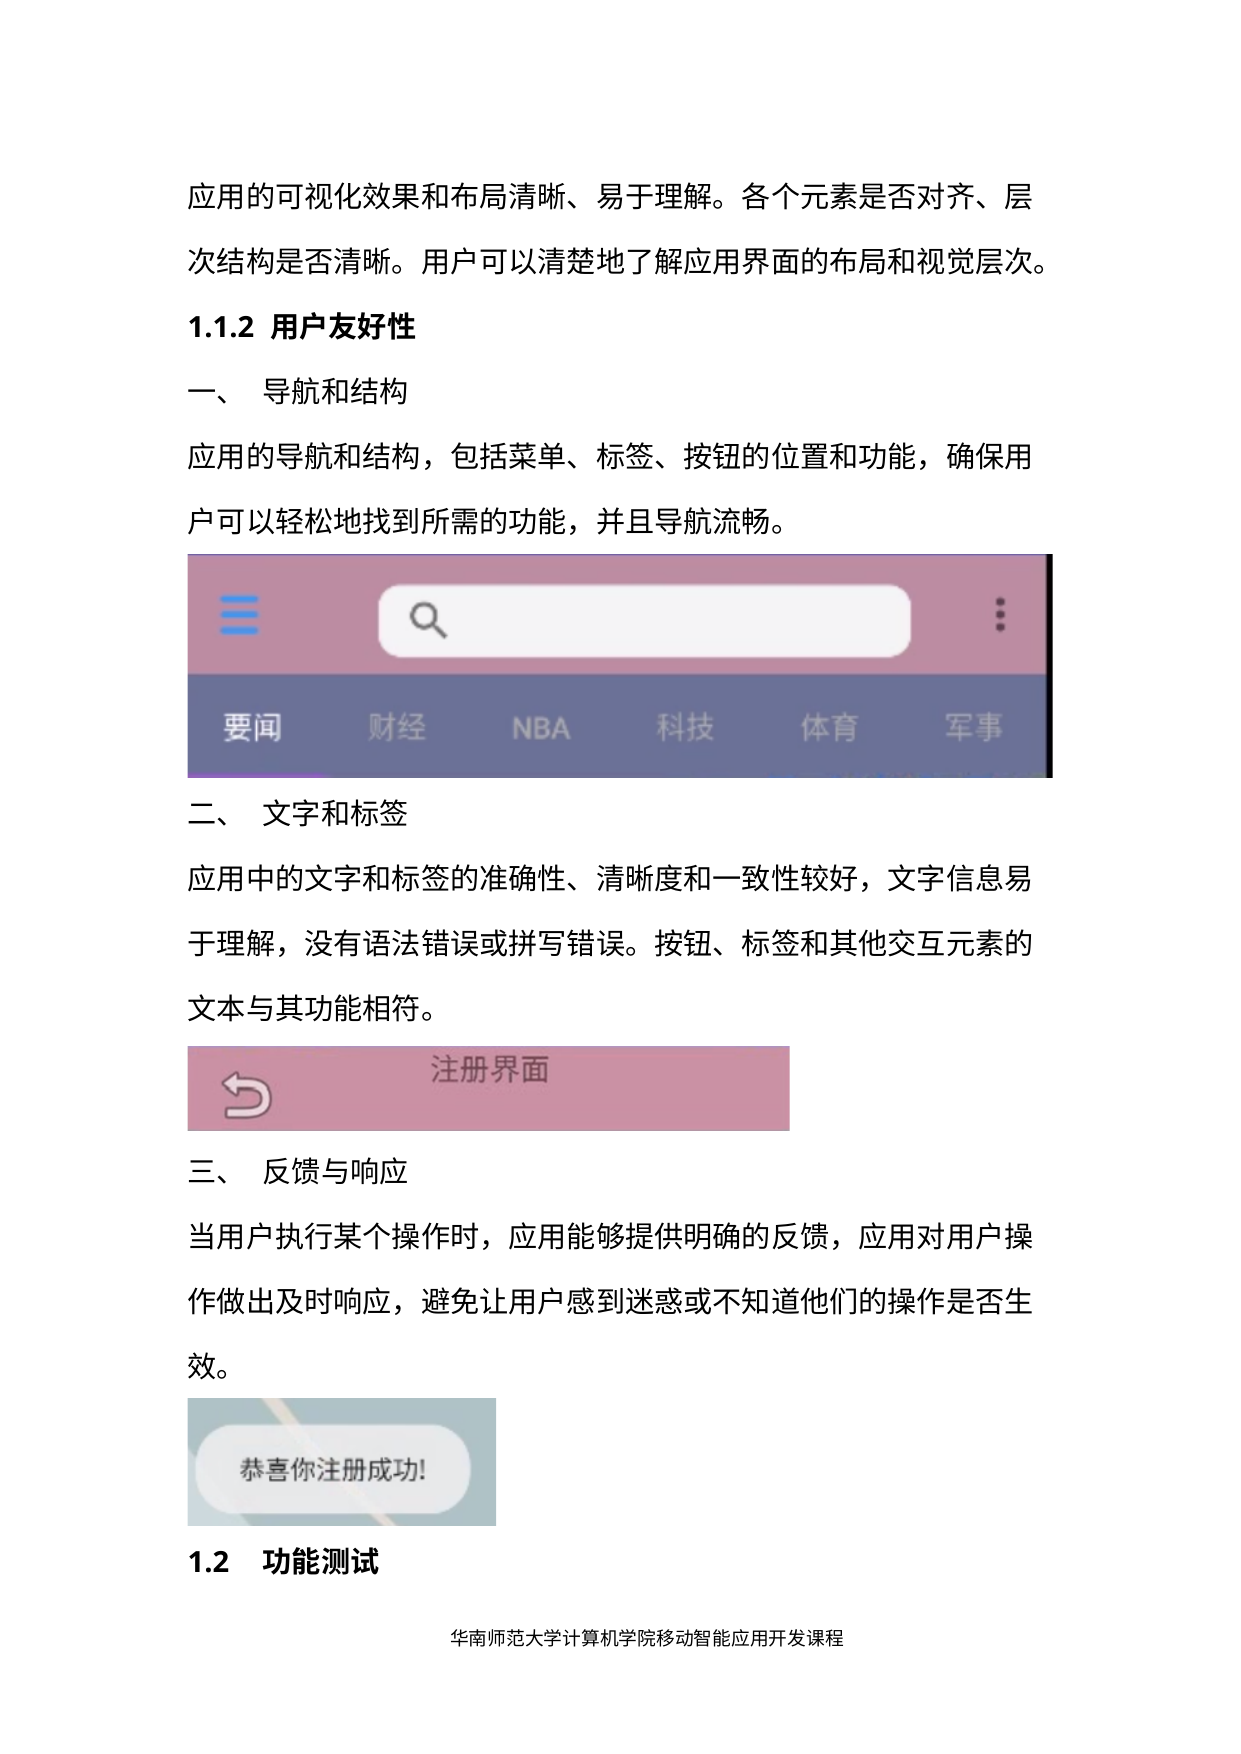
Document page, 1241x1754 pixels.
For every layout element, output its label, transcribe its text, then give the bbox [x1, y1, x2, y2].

text 当用户执行某个操作时，应用能够提供明确的反馈，应用对用户操作做出及时响应，避免让用户感到迷惑或不知道他们的操作是否生效。 [187, 1202, 1053, 1397]
list 文字和标签 [187, 779, 1053, 844]
picture [187, 554, 1053, 778]
list 导航和结构 [187, 357, 1053, 422]
text 应用的导航和结构，包括菜单、标签、按钮的位置和功能，确保用户可以轻松地找到所需的功能，并且导航流畅。 [187, 422, 1053, 552]
picture [187, 1046, 790, 1131]
list 用户友好性 [187, 292, 1053, 357]
picture [187, 1398, 497, 1526]
text 应用的可视化效果和布局清晰、易于理解。各个元素是否对齐、层次结构是否清晰。用户可以清楚地了解应用界面的布局和视觉层次。 [187, 162, 1053, 292]
list 反馈与响应 [187, 1137, 1053, 1202]
list 功能测试 [187, 1527, 1053, 1592]
text 应用中的文字和标签的准确性、清晰度和一致性较好，文字信息易于理解，没有语法错误或拼写错误。按钮、标签和其他交互元素的文本与其功能相符。 [187, 844, 1053, 1039]
